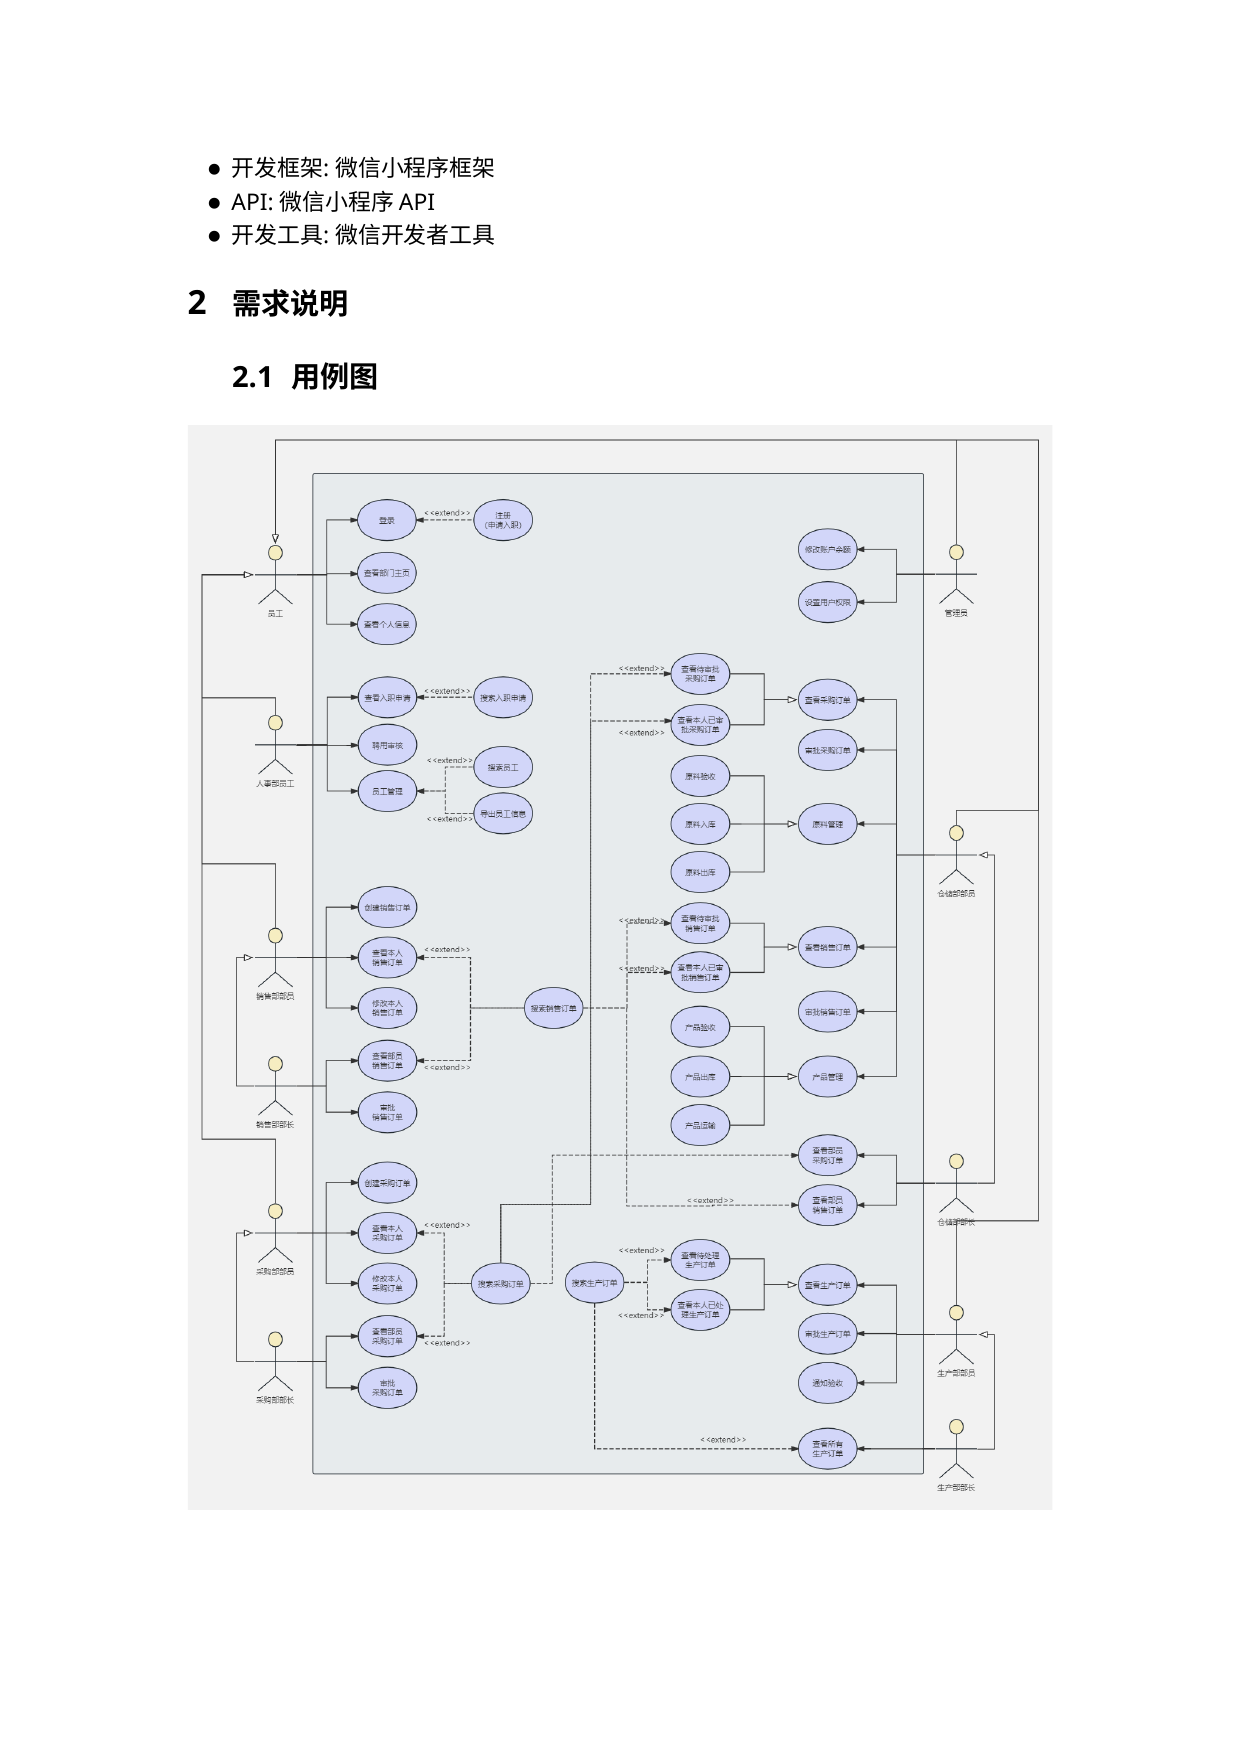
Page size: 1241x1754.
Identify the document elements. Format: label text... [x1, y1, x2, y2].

list 开发工具: 微信开发者工具 [187, 217, 1053, 250]
list API: 微信小程序API [187, 183, 1053, 217]
list 开发框架: 微信小程序框架 [187, 150, 1053, 183]
picture [187, 425, 1053, 1510]
subtitle 需求说明 [187, 279, 1053, 324]
subtitle 用例图 [232, 354, 1053, 396]
